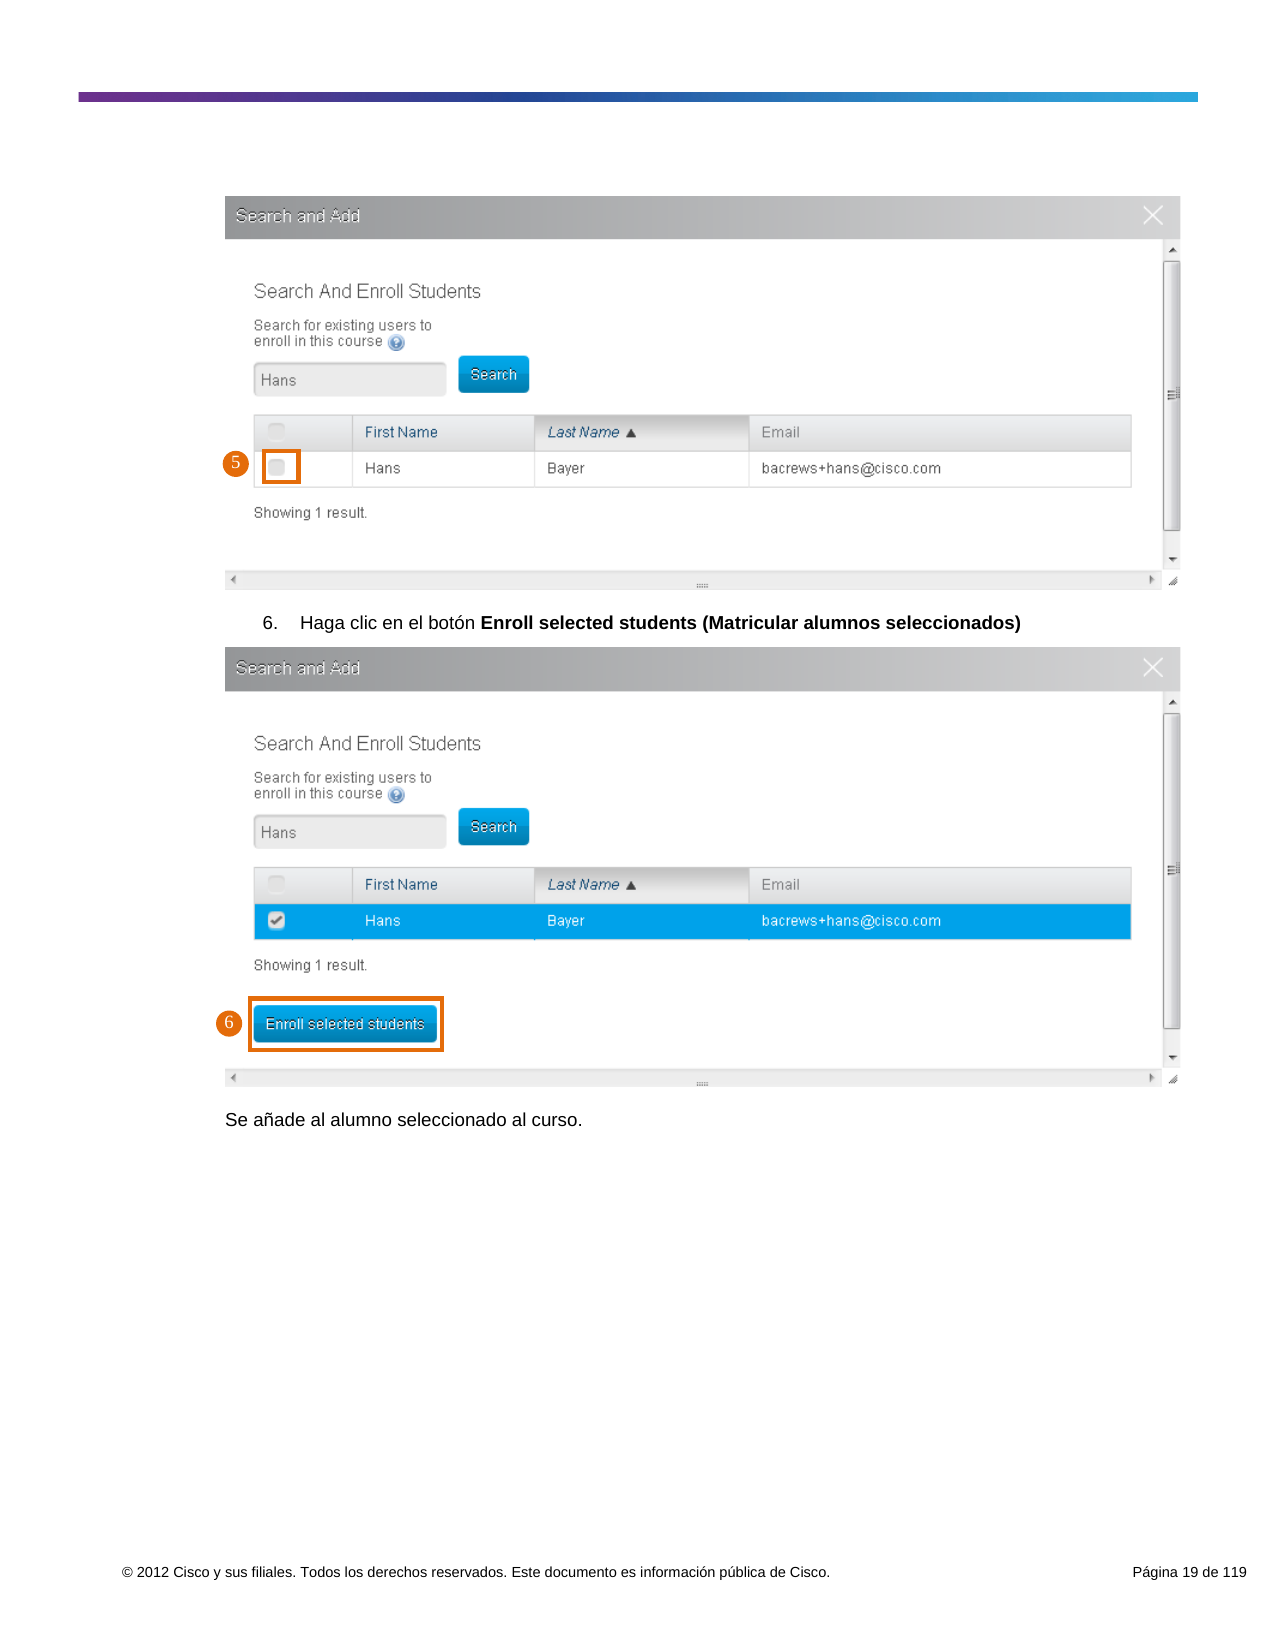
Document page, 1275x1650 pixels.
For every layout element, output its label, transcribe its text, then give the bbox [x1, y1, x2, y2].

picture [0, 92, 1271, 102]
picture [225, 196, 1181, 590]
picture [225, 647, 1181, 1087]
text Se añade al alumno seleccionado al curso. [225, 1101, 1181, 1130]
list Haga clic en el botón Enroll selected students (Matricular alumnos seleccionados) [262, 604, 1181, 633]
